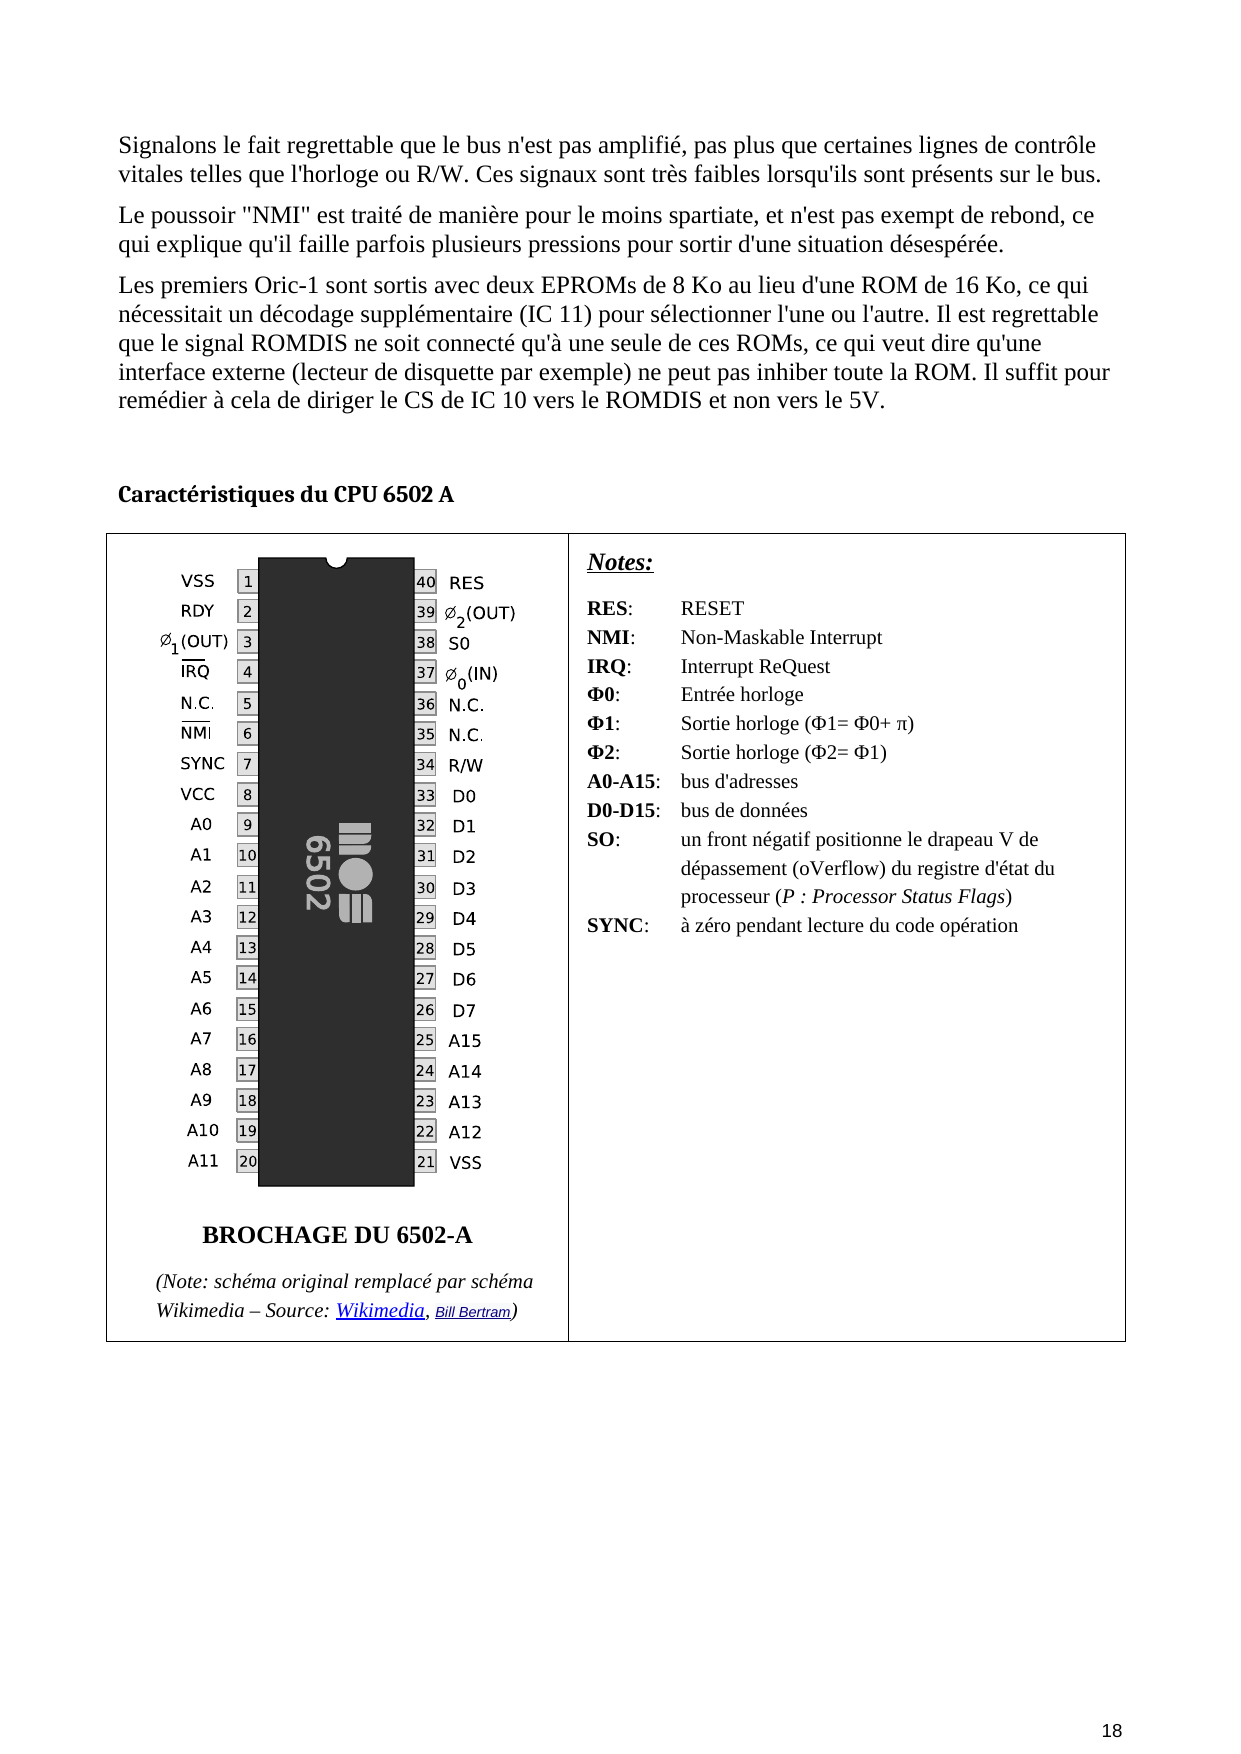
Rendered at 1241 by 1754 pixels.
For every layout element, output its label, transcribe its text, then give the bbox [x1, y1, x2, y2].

text Le poussoir "NMI" est traité de manière pour le moins spartiate, et n'est pas exempt de rebond, ce qui explique qu'il faille parfois plusieurs pressions pour sortir d'une situation désespérée. [118, 201, 1122, 258]
text Signalons le fait regrettable que le bus n'est pas amplifié, pas plus que certaines lignes de contrôle vitales telles que l'horloge ou R/W. Ces signaux sont très faibles lorsqu'ils sont présents sur le bus. [118, 131, 1122, 188]
table_header Notes: RES: RESET NMI: Non-Maskable Interrupt IRQ: Interrupt ReQuest Φ0: Entrée horloge Φ1: Sortie horloge (Φ1= Φ0+ π) Φ2: Sortie horloge (Φ2= Φ1) A0-A15: bus d'adresses D0-D15: bus de données SO: un front négatif positionne le drapeau V de dépassement (oVerflow) du registre d'état du processeur (P : Processor Status Flags) SYNC: à zéro pendant lecture du code opération [569, 534, 1125, 1341]
subtitle Caractéristiques du CPU [118, 481, 1122, 508]
text Les premiers Oric-1 sont sortis avec deux EPROMs de 8 Ko au lieu d'une ROM de 16 Ko, ce qui nécessitait un décodage supplémentaire (IC 11) pour sélectionner l'une ou l'autre. Il est regrettable que le signal ROMDIS ne soit connecté qu'à une seule de ces ROMs, ce qui veut dire qu'une interface externe (lecteur de disquette par exemple) ne peut pas inhiber toute la ROM. Il suffit pour remédier à cela de diriger le CS de IC 10 vers le ROMDIS et non vers le 5V. [118, 271, 1122, 414]
table_header BROCHAGE DU 6502-A (Note: schéma original remplacé par schéma Wikimedia – Source: Wikimedia, Bill Bertram) [107, 534, 568, 1341]
